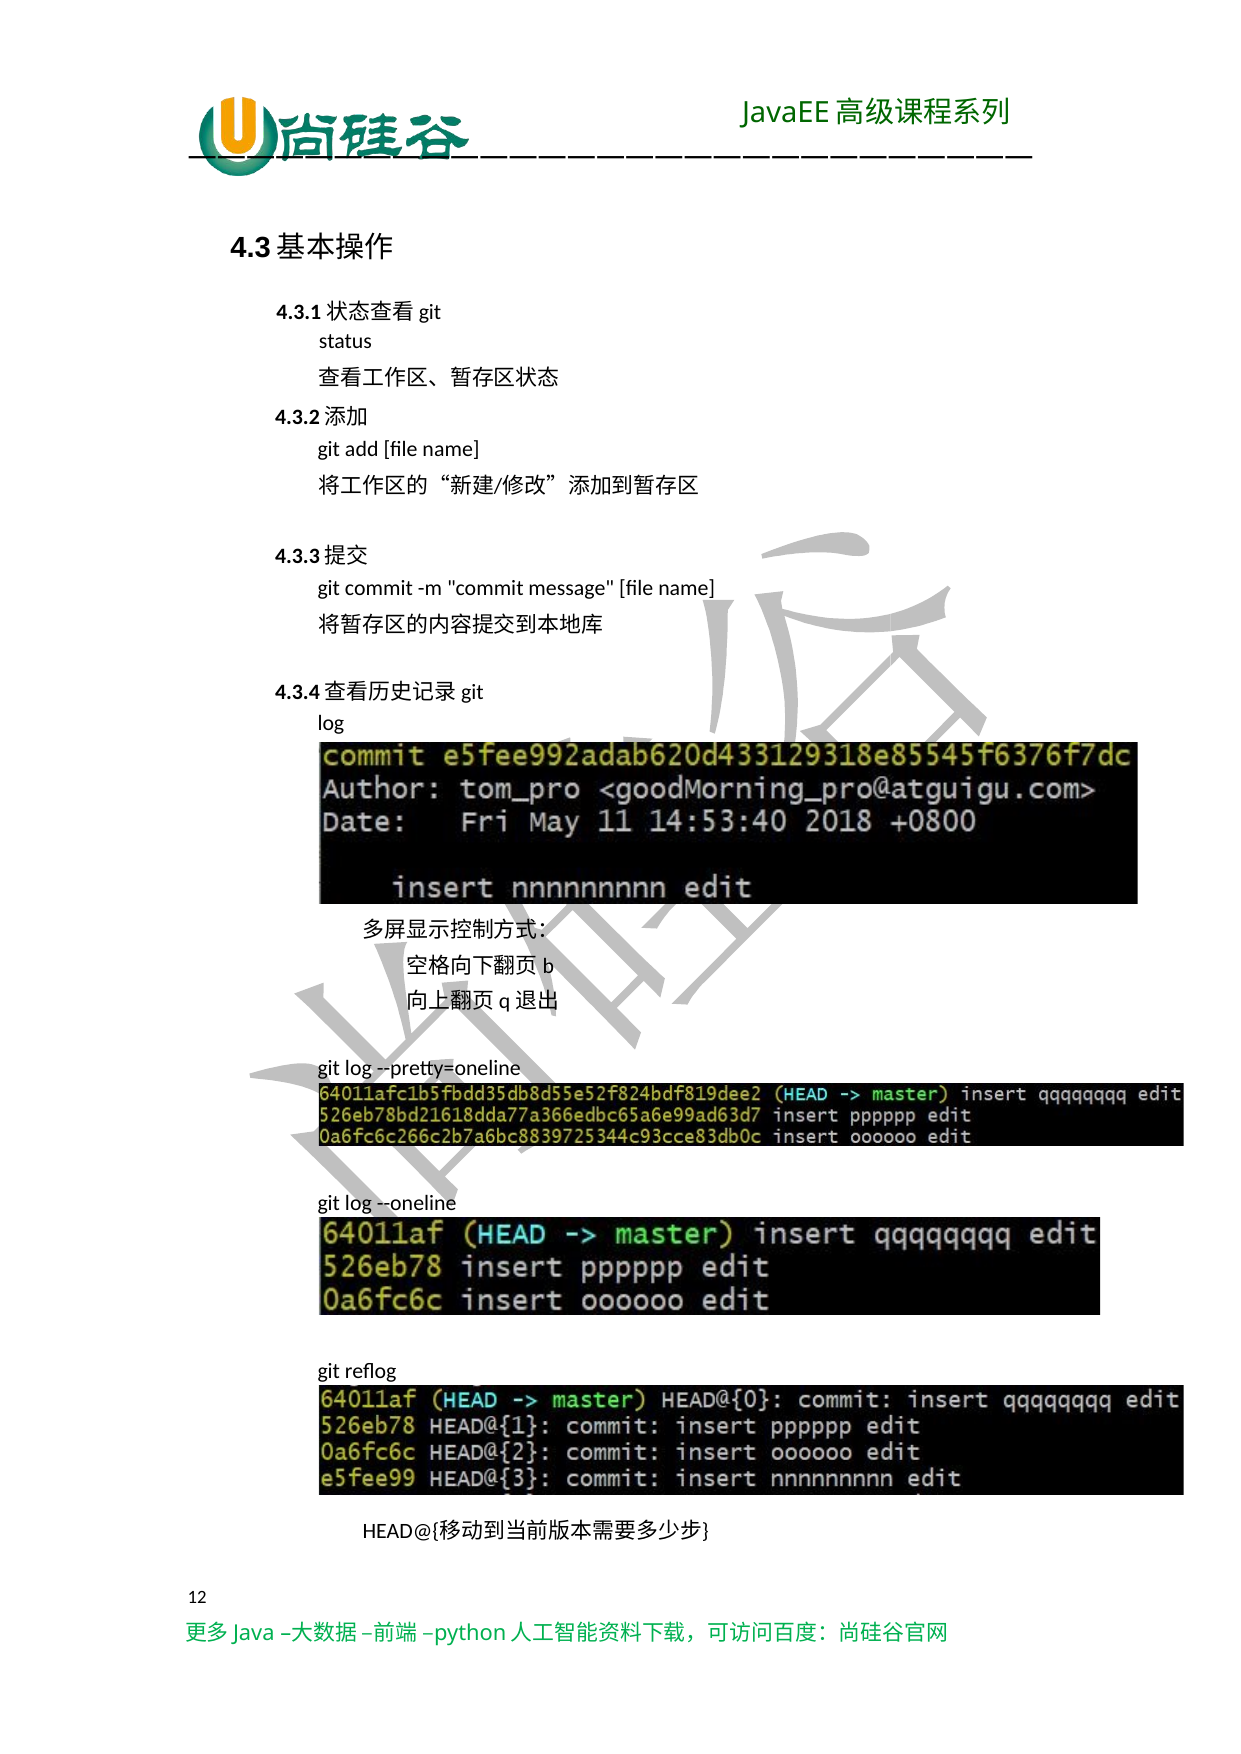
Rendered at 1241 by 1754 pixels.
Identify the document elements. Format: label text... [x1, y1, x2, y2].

picture [187, 88, 476, 184]
text 多屏显示控制方式：空格向下翻页 b 向上翻页 q 退出 [362, 912, 559, 1015]
text HEAD@{移动到当前版本需要多少步} [187, 1513, 708, 1545]
subtitle 4.3.2 添加 [275, 399, 1063, 431]
text 将暂存区的内容提交到本地库 [319, 607, 1063, 638]
picture [318, 1385, 1184, 1495]
subtitle 4.3基本操作 [230, 224, 1063, 266]
text git reflog [317, 1357, 1063, 1383]
text 将工作区的“新建/修改”添加到暂存区 [319, 468, 1063, 499]
picture [318, 1083, 1184, 1146]
text 4.3.1 状态查看 git status [276, 294, 446, 354]
picture [318, 1217, 1100, 1315]
text git add [file name] [317, 435, 1063, 462]
text 4.3.4 查看历史记录 git log [275, 674, 489, 736]
text git log --pretty=oneline [317, 1054, 1063, 1081]
text git log --oneline [317, 1189, 1063, 1216]
text 查看工作区、暂存区状态 [319, 360, 1063, 391]
text git commit -m "commit message" [file name] [317, 574, 1063, 601]
subtitle 4.3.3 提交 [275, 538, 1063, 570]
picture [318, 742, 1138, 904]
